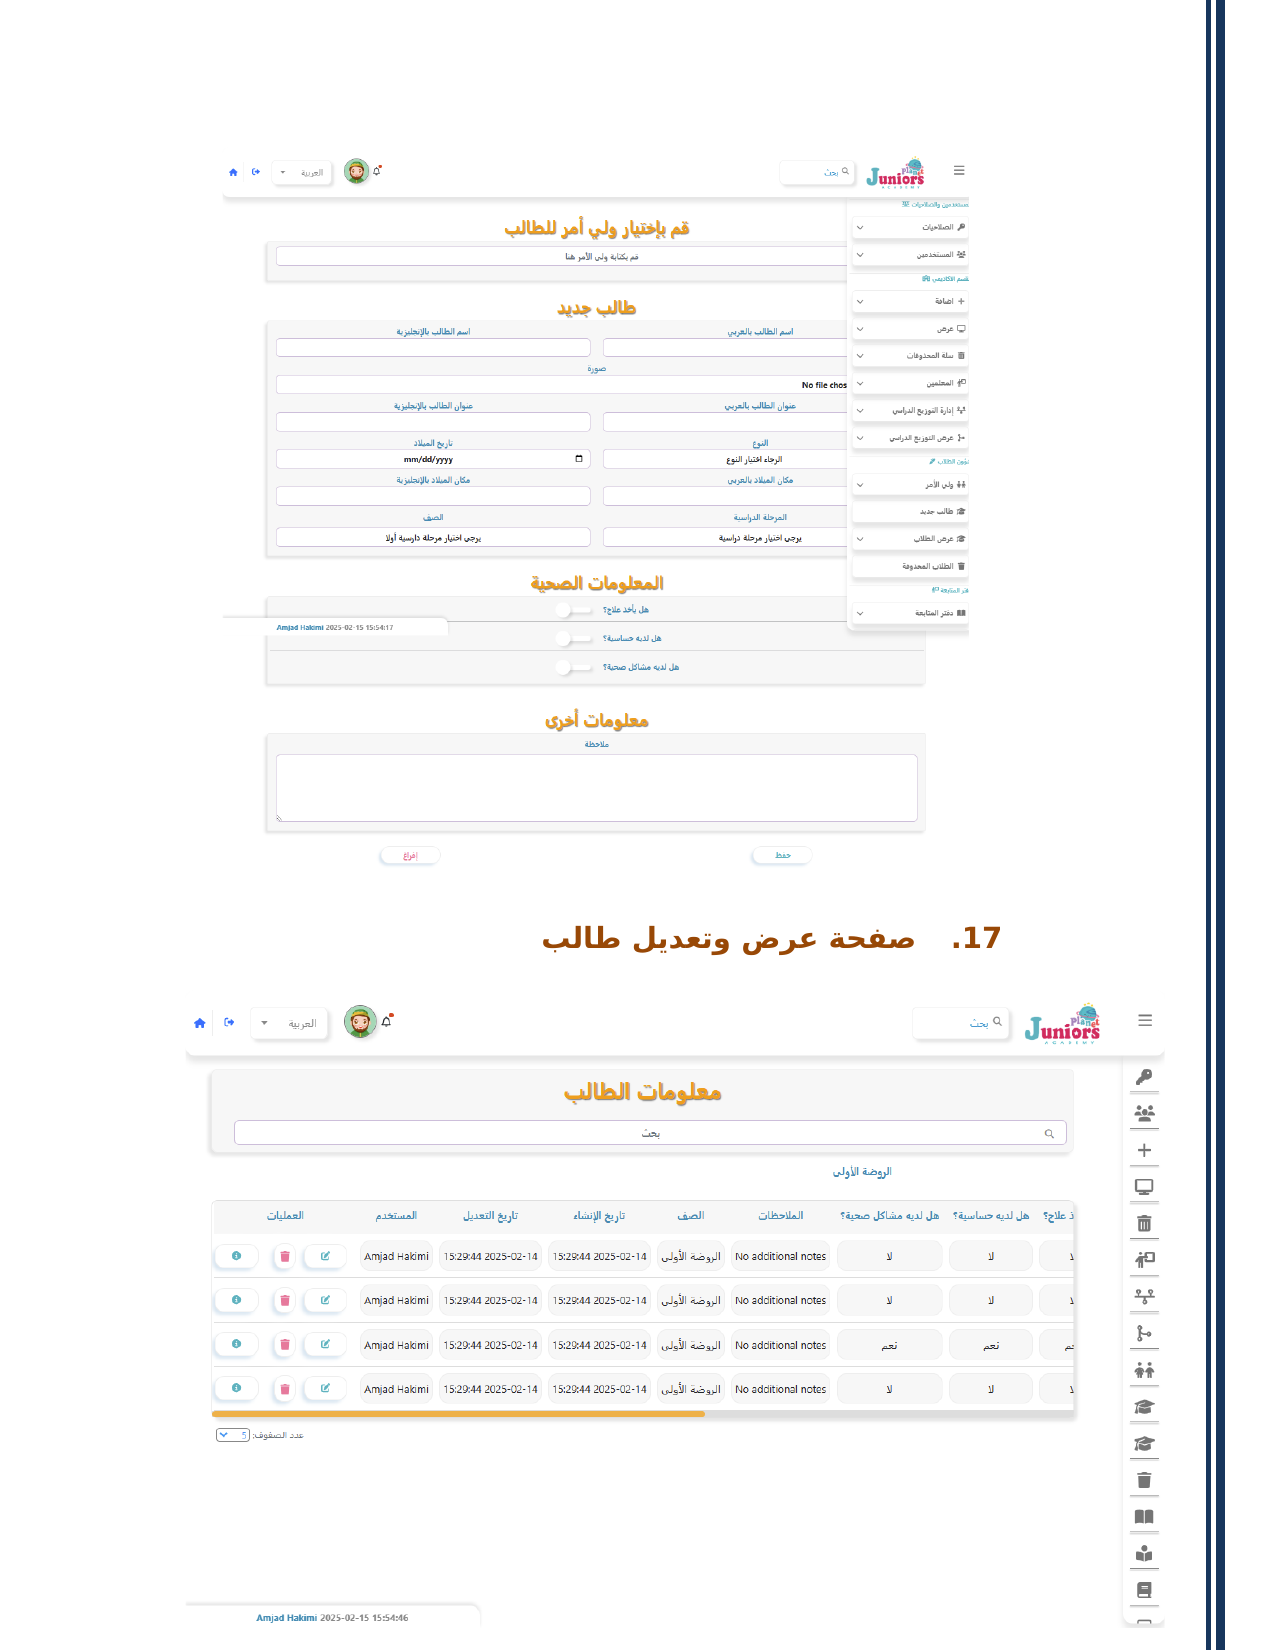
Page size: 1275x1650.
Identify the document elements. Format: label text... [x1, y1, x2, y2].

list صفحة عرض وتعديل طالب [148, 922, 951, 956]
picture [185, 990, 1165, 1628]
picture [222, 147, 969, 872]
